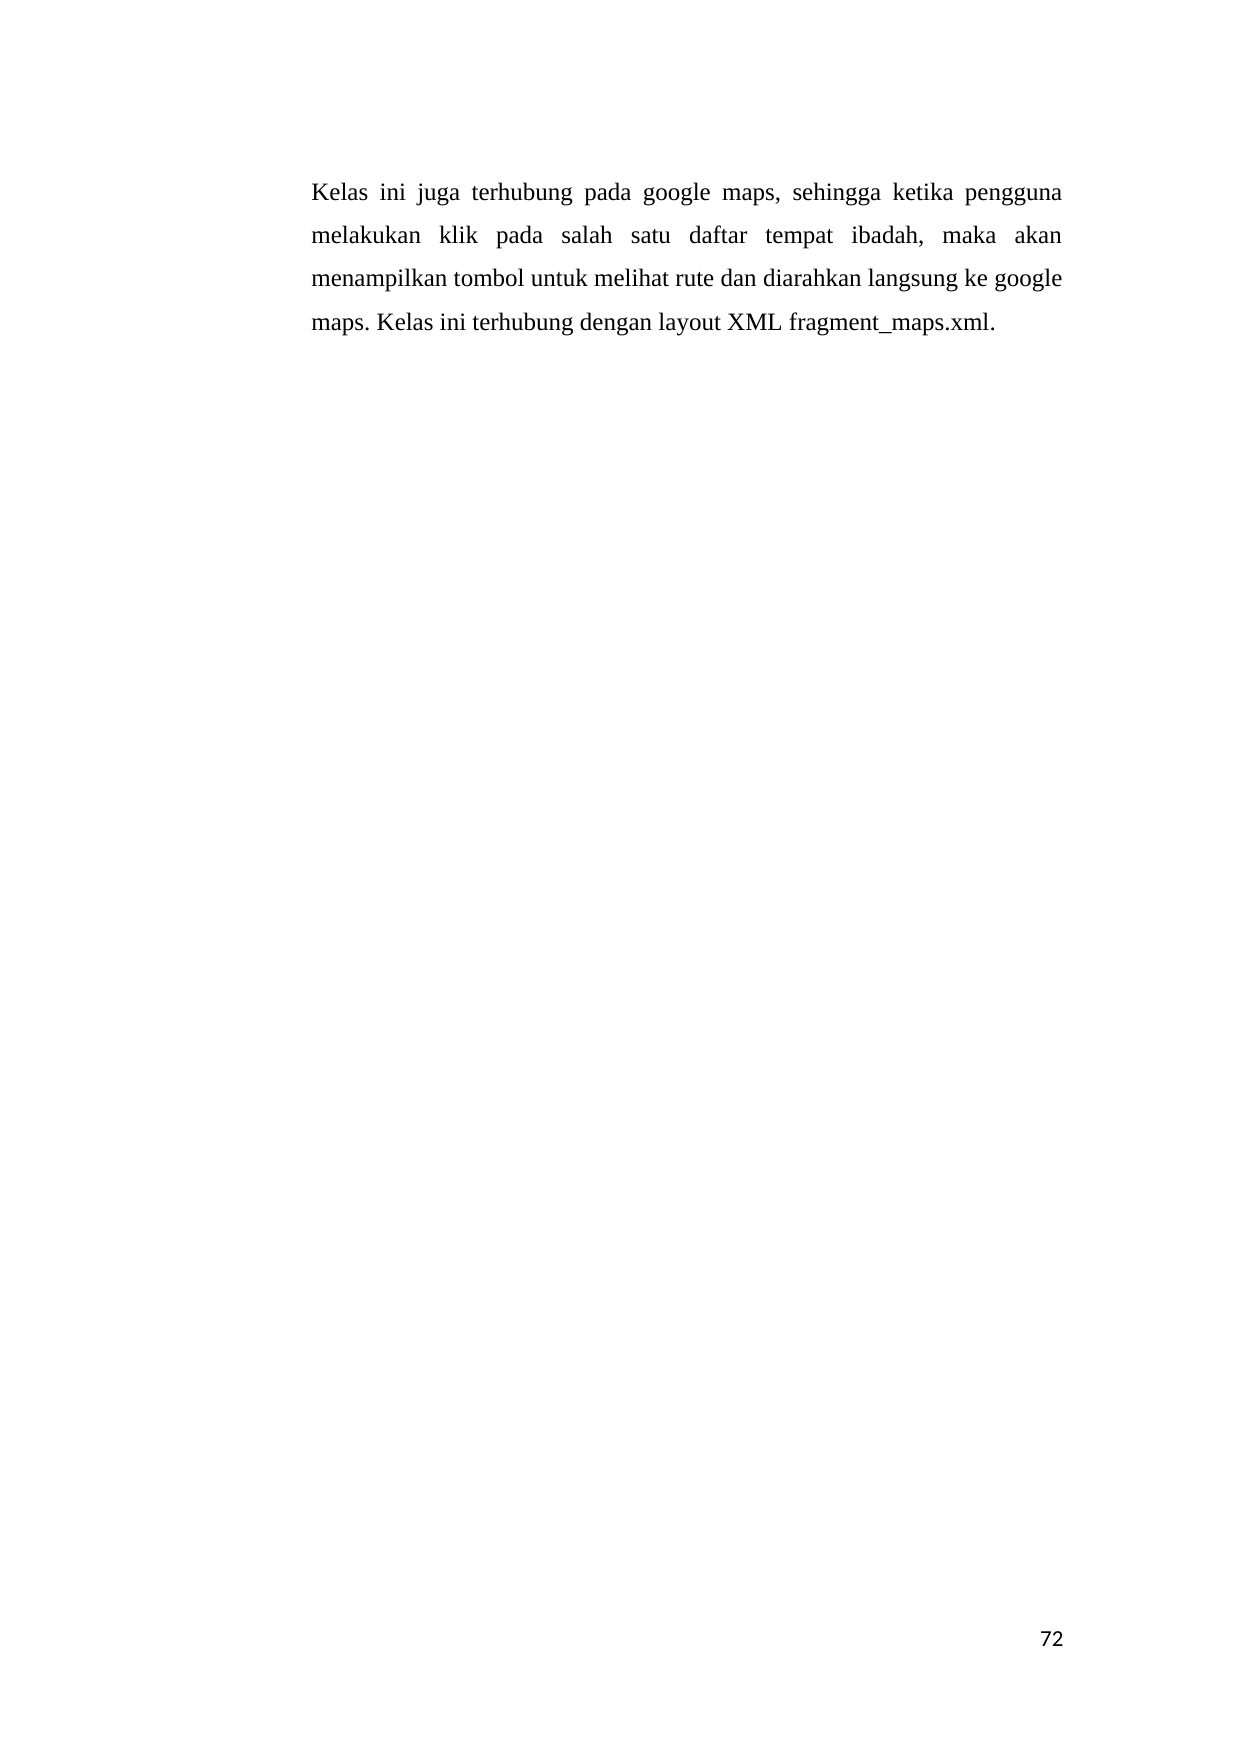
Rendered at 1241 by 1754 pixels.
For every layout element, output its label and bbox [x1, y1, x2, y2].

text [311, 177, 1063, 335]
